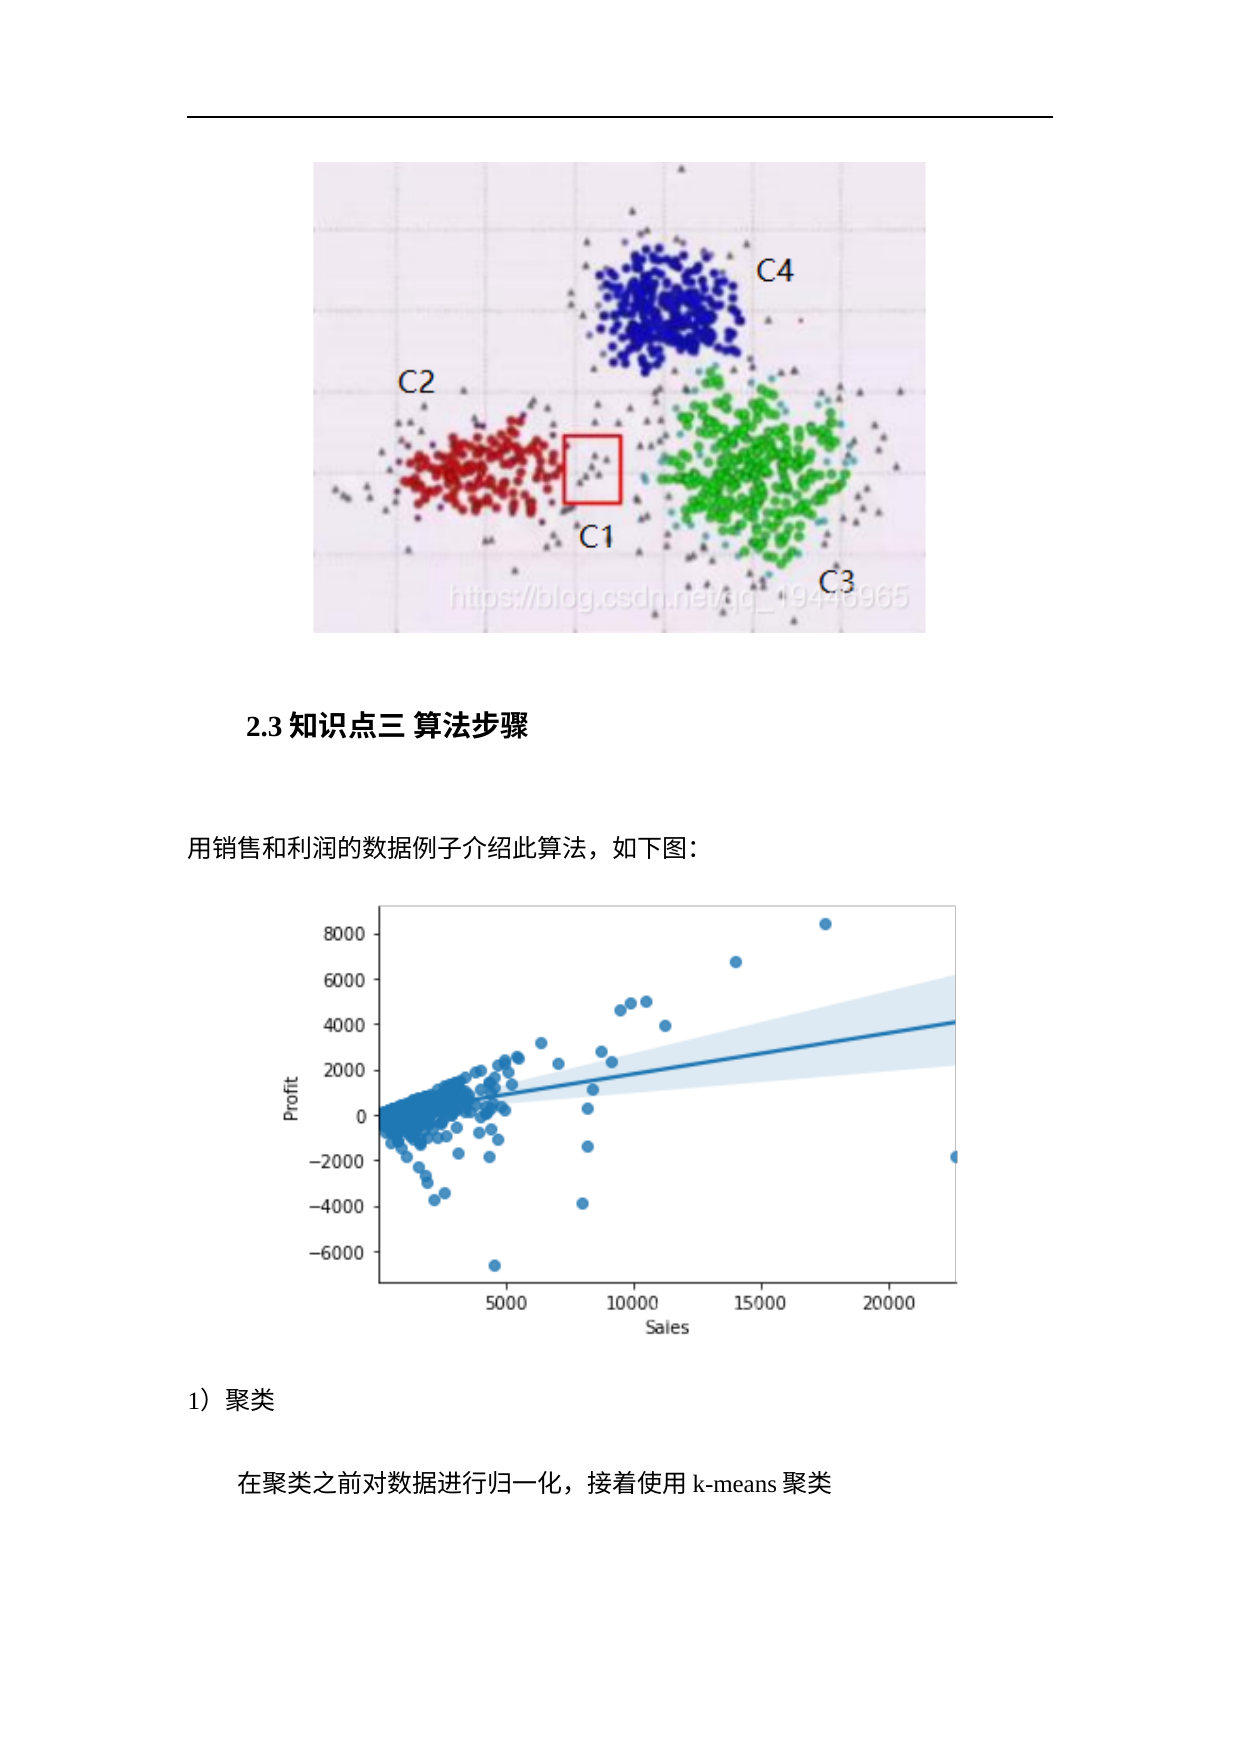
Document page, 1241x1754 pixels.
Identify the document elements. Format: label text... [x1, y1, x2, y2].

picture [313, 162, 928, 633]
text 2.3 知识点三 算法步骤 [187, 691, 1053, 756]
list 用销售和利润的数据例子介绍此算法，如下图： [187, 814, 1053, 879]
text 在聚类之前对数据进行归一化，接着使用k-means聚类 [187, 1449, 1053, 1514]
list 1）聚类 [187, 1366, 1053, 1431]
picture [272, 897, 968, 1348]
